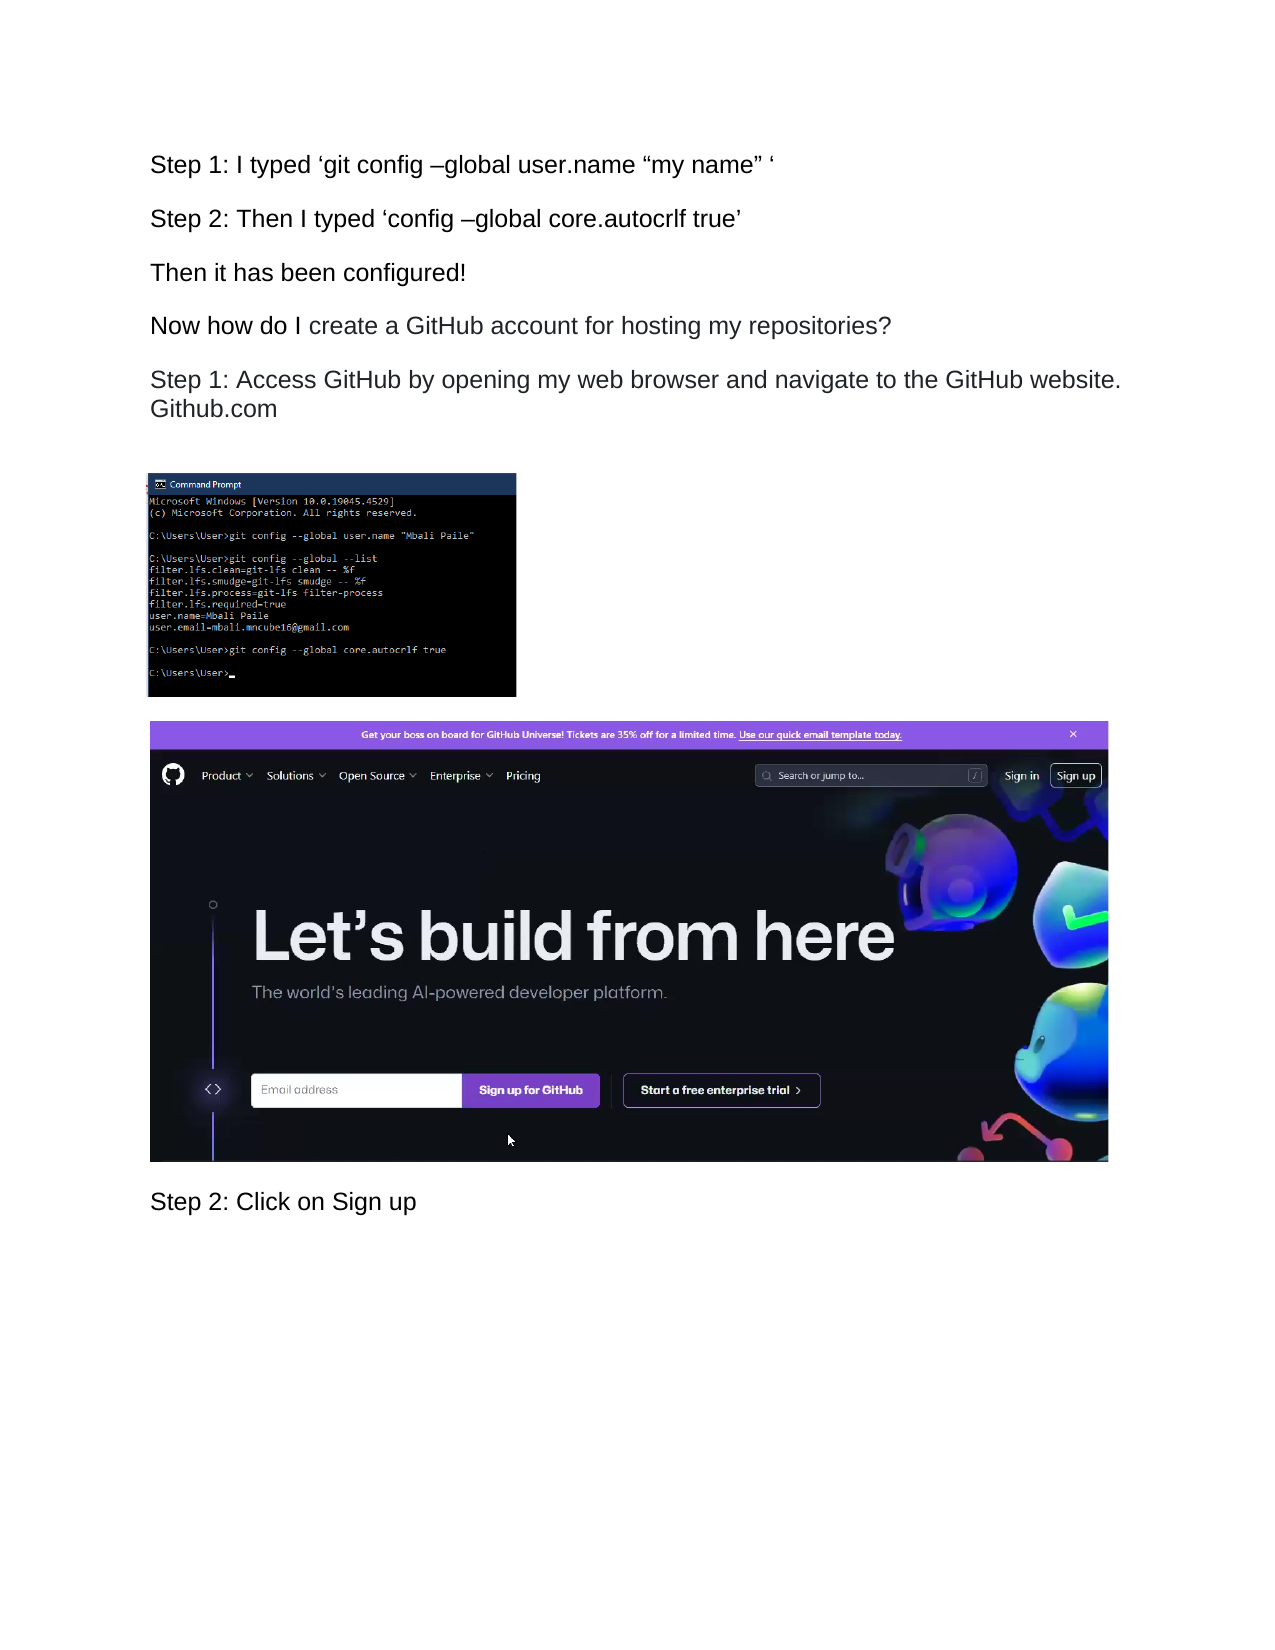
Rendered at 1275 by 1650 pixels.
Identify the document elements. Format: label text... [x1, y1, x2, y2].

text Then it has been configured! [150, 257, 1125, 286]
text Step 2: Then I typed ‘config –global core.autocrlf true’ [150, 204, 1125, 232]
picture [145, 473, 517, 697]
picture [150, 721, 1109, 1162]
text Now how do I create a GitHub account for hosting my repositories? [150, 311, 1125, 340]
text Step 1: Access GitHub by opening my web browser and navigate to the GitHub website. Github.com [150, 365, 1125, 422]
text Step 1: I typed ‘git config –global user.name “my name” ‘ [150, 150, 1125, 179]
text Step 2: Click on Sign up [150, 1187, 1125, 1216]
